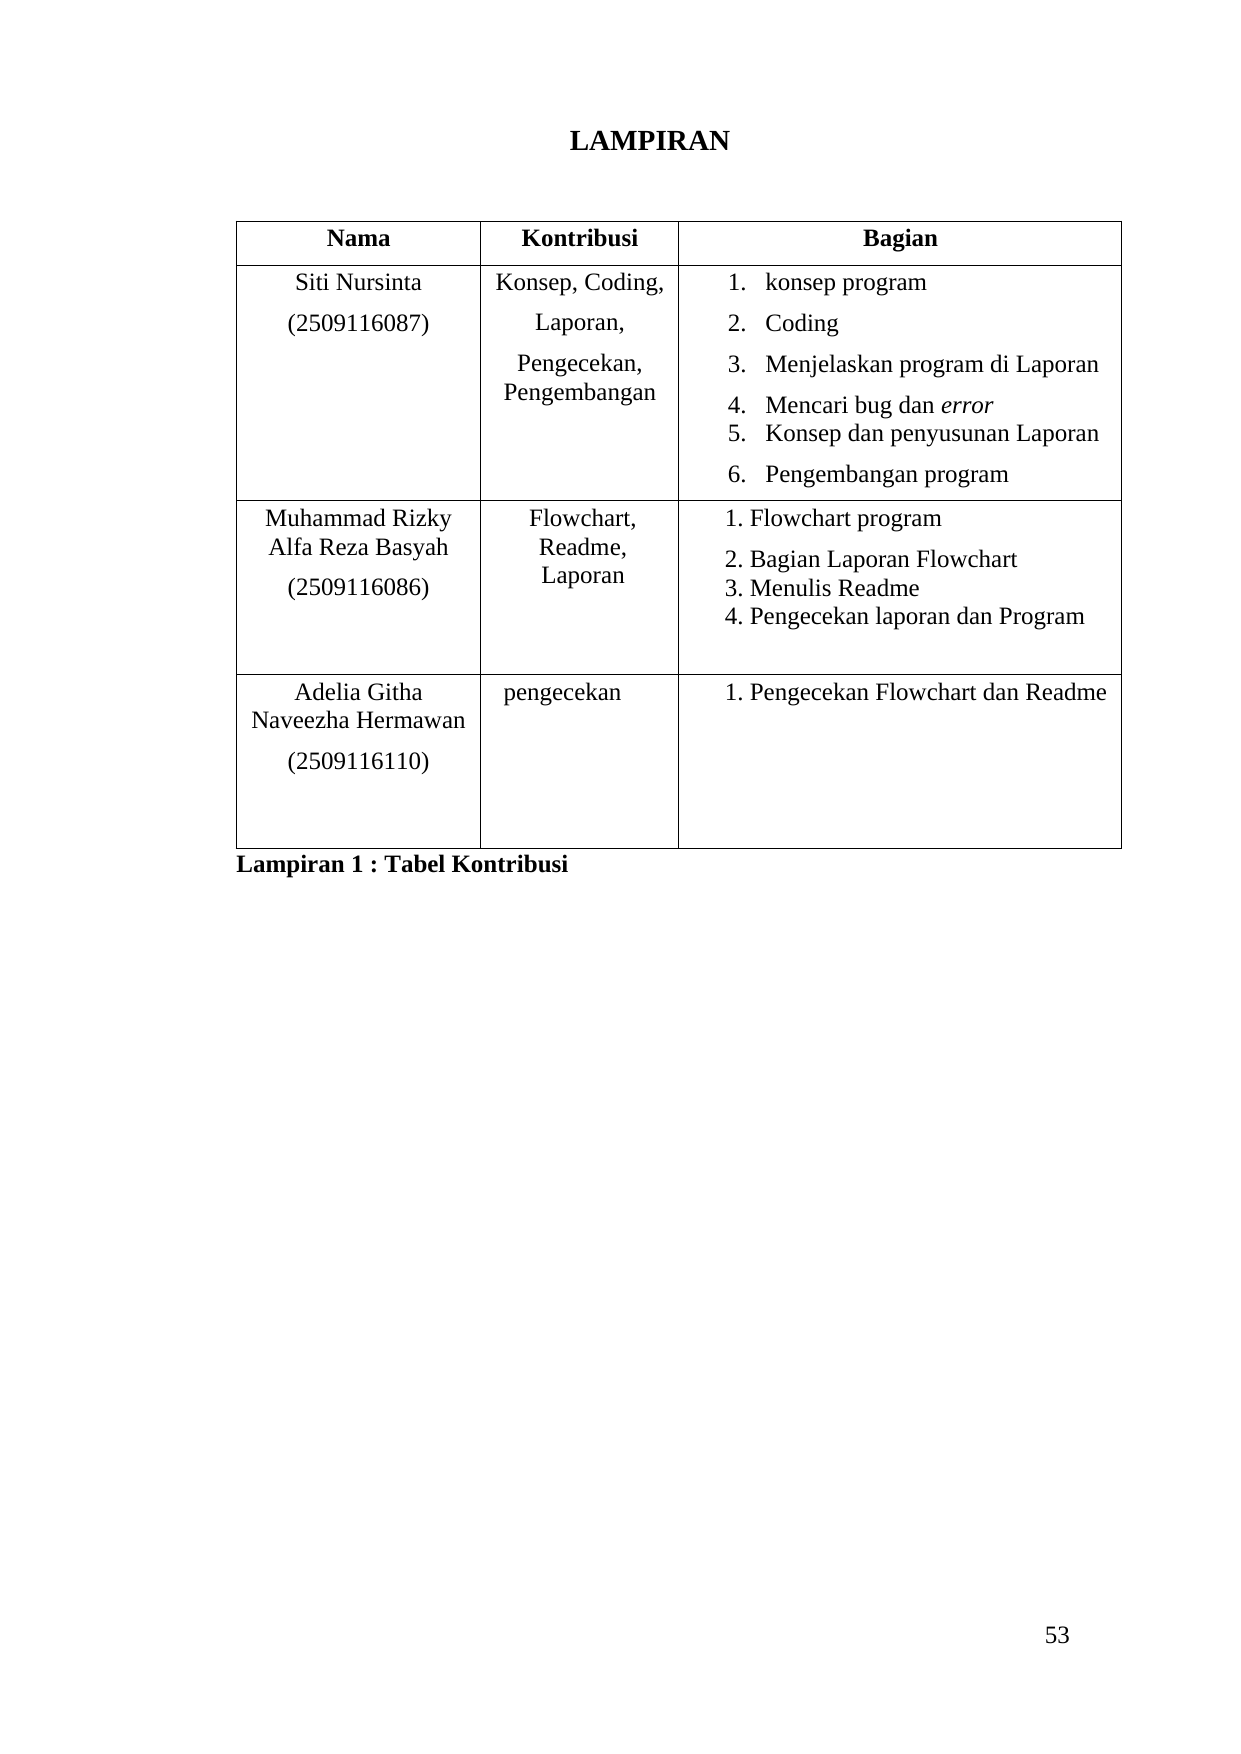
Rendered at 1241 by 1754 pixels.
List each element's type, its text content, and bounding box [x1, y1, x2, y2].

table_cell Muhammad Rizky Alfa Reza Basyah (2509116086) [237, 501, 480, 674]
subtitle LAMPIRAN [236, 123, 1063, 156]
table_cell pengecekan [481, 675, 678, 848]
table_cell 1. Pengecekan Flowchart dan Readme [679, 675, 1121, 848]
table_cell 1. Flowchart program 2. Bagian Laporan Flowchart 3. Menulis Readme 4. Pengecekan laporan dan Program [679, 501, 1121, 674]
table_header Kontribusi [481, 222, 678, 264]
table_cell Konsep, Coding, Laporan, Pengecekan, Pengembangan [481, 266, 678, 500]
table_cell Flowchart, Readme, Laporan [481, 501, 678, 674]
table_cell Adelia Githa Naveezha Hermawan (2509116110) [237, 675, 480, 848]
text Lampiran 1 : Tabel Kontribusi [236, 849, 1069, 877]
table_header Nama [237, 222, 480, 264]
table_cell Siti Nursinta (2509116087) [237, 266, 480, 500]
table_cell konsep program Coding Menjelaskan program di Laporan Mencari bug dan error Konsep dan penyusunan Laporan Pengembangan program [679, 266, 1121, 500]
table_header Bagian [679, 222, 1121, 264]
